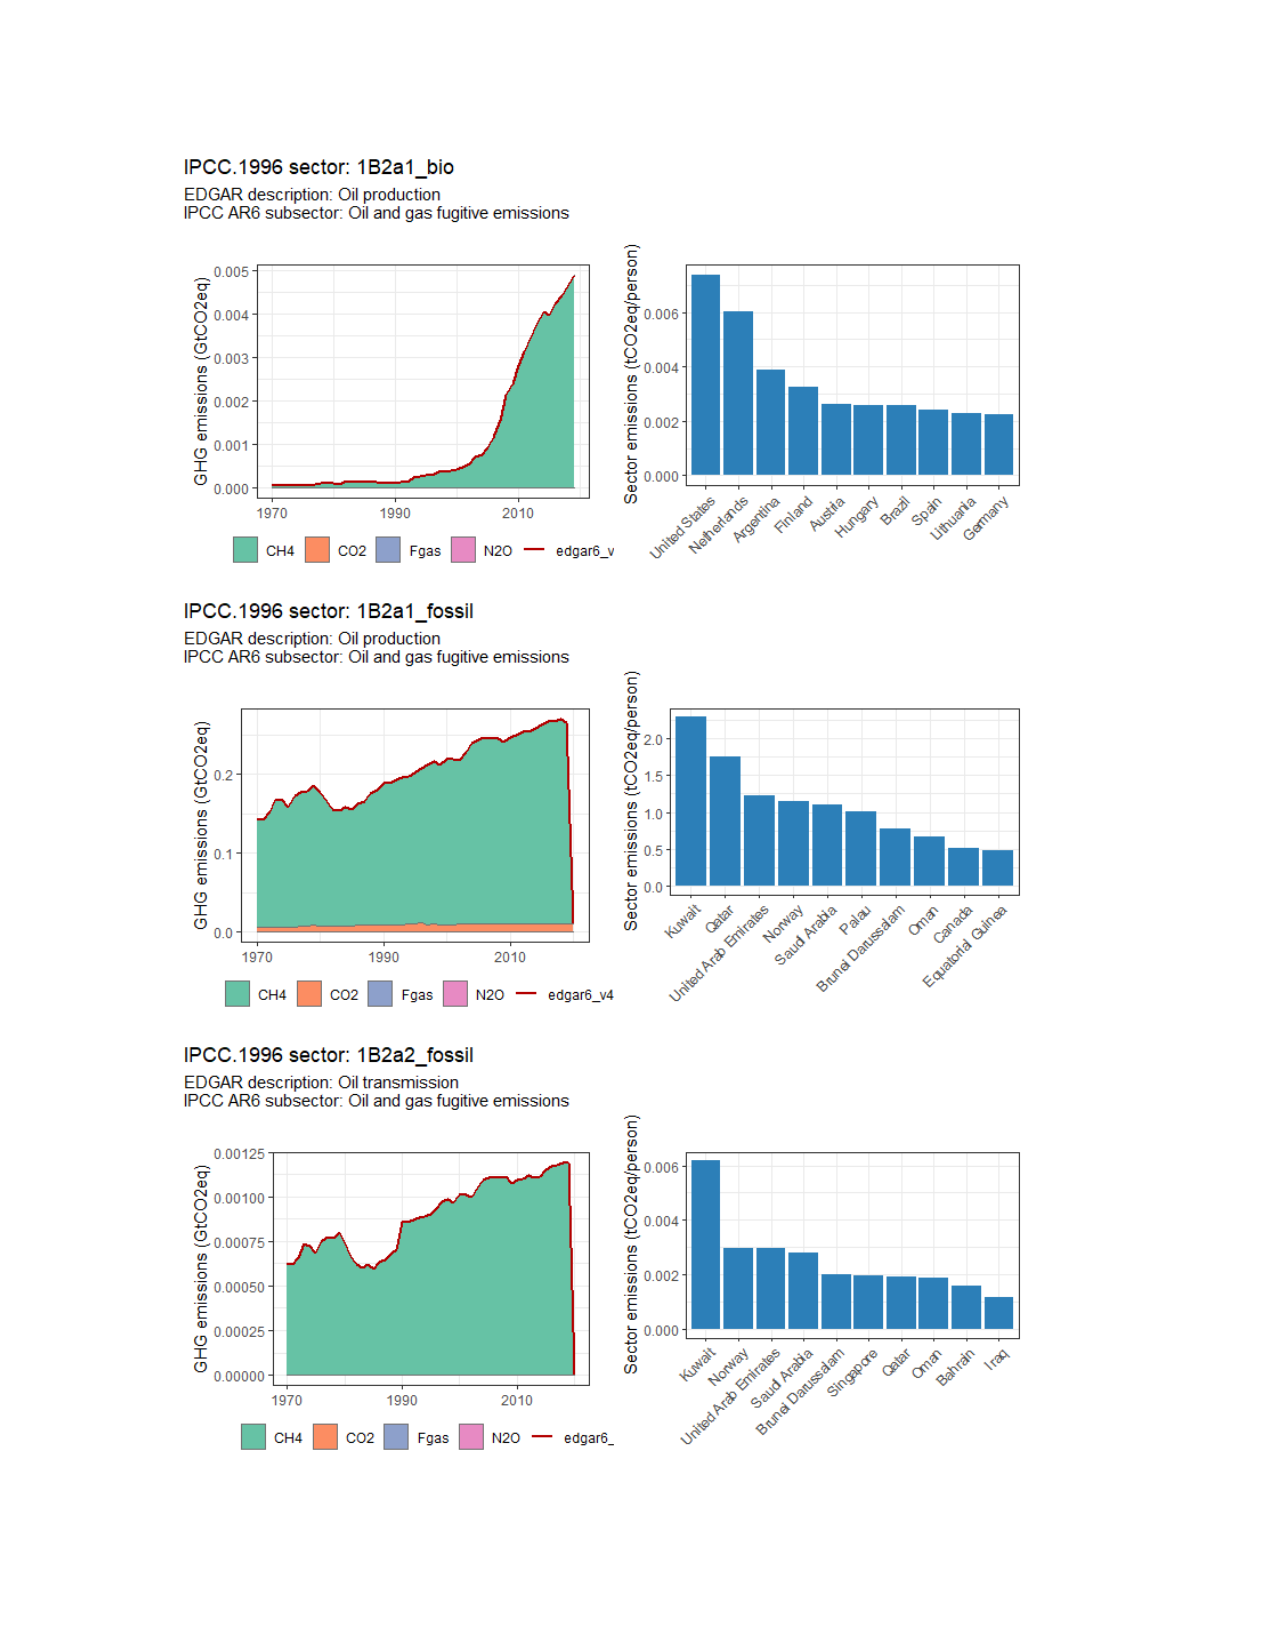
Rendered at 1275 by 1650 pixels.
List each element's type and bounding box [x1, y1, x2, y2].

picture [168, 150, 1044, 588]
picture [168, 593, 1044, 1032]
picture [168, 1037, 1044, 1475]
